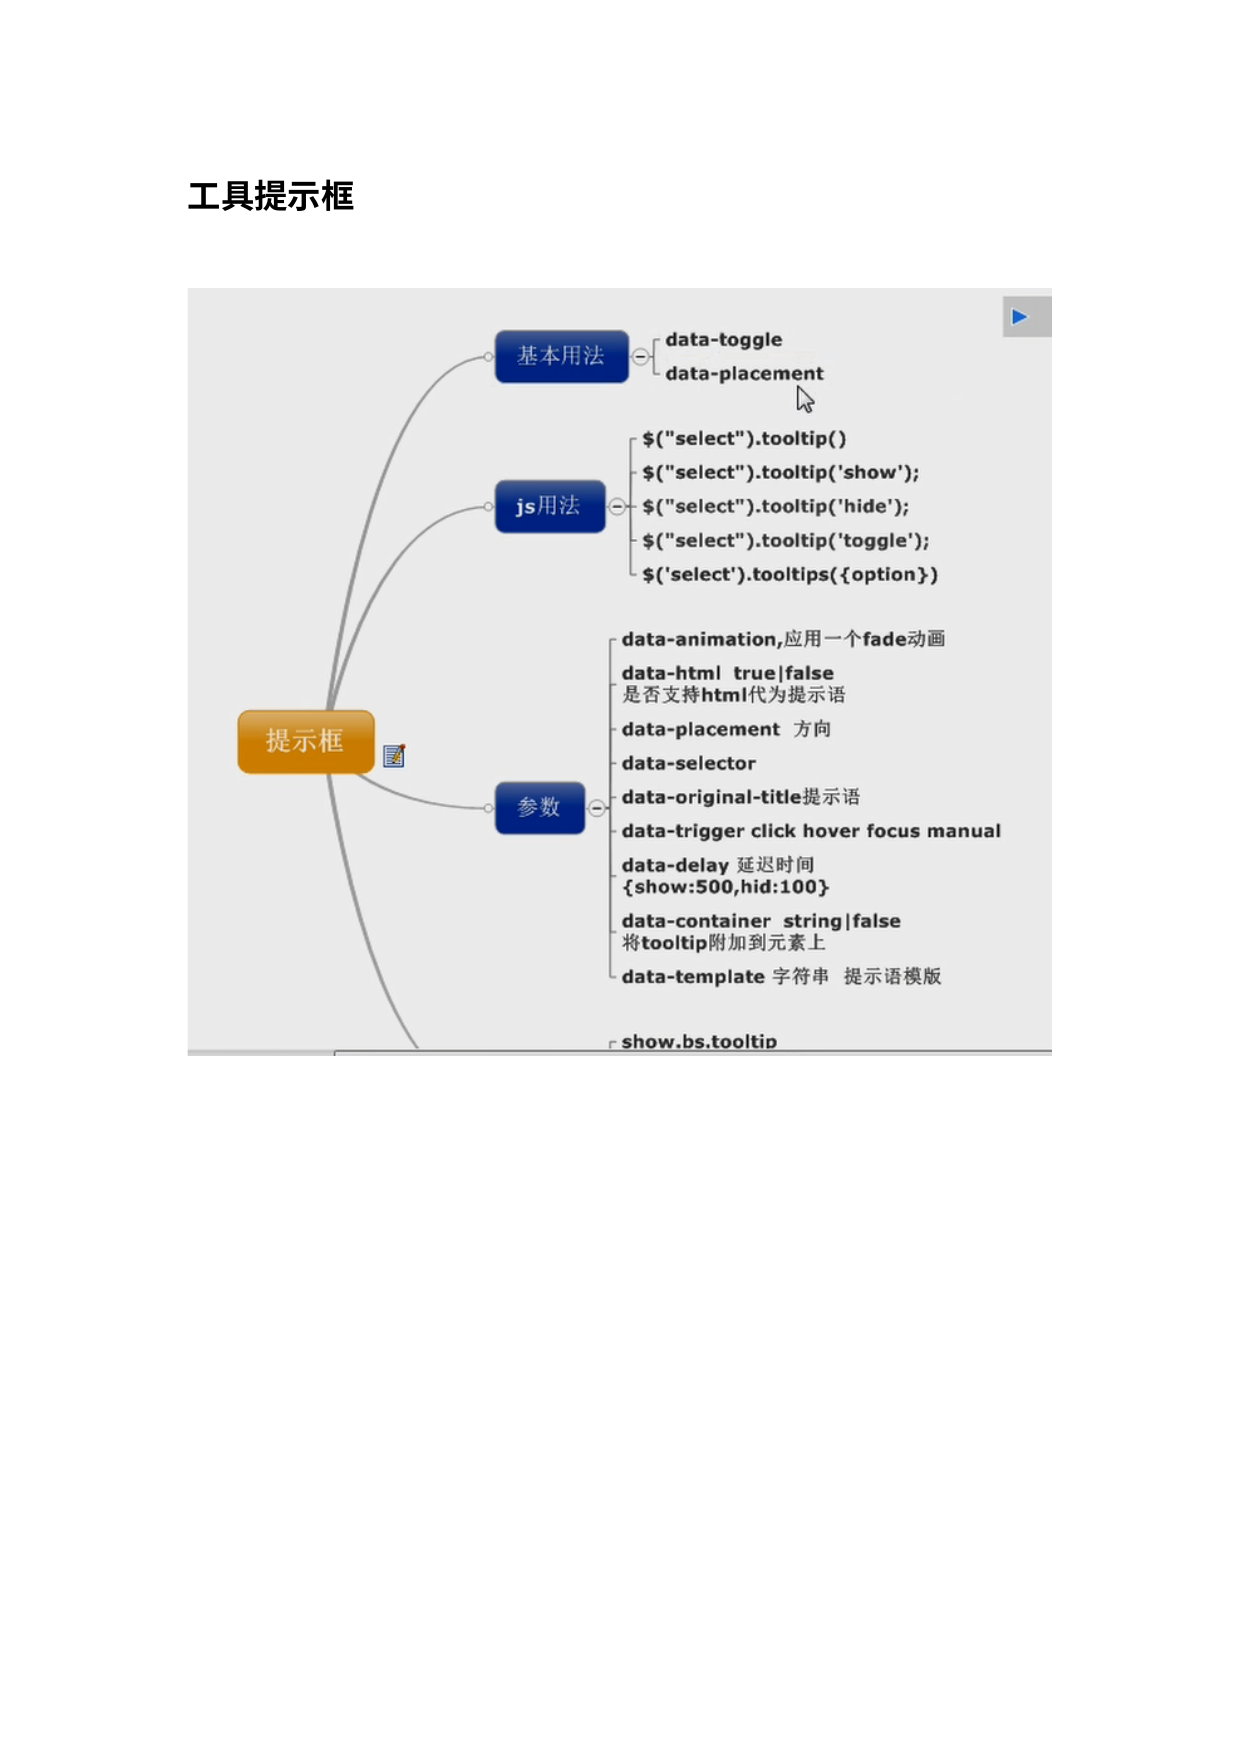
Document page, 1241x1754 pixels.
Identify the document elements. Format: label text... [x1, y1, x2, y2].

subtitle 工具提示框 [187, 162, 1053, 227]
picture [187, 288, 1052, 1056]
